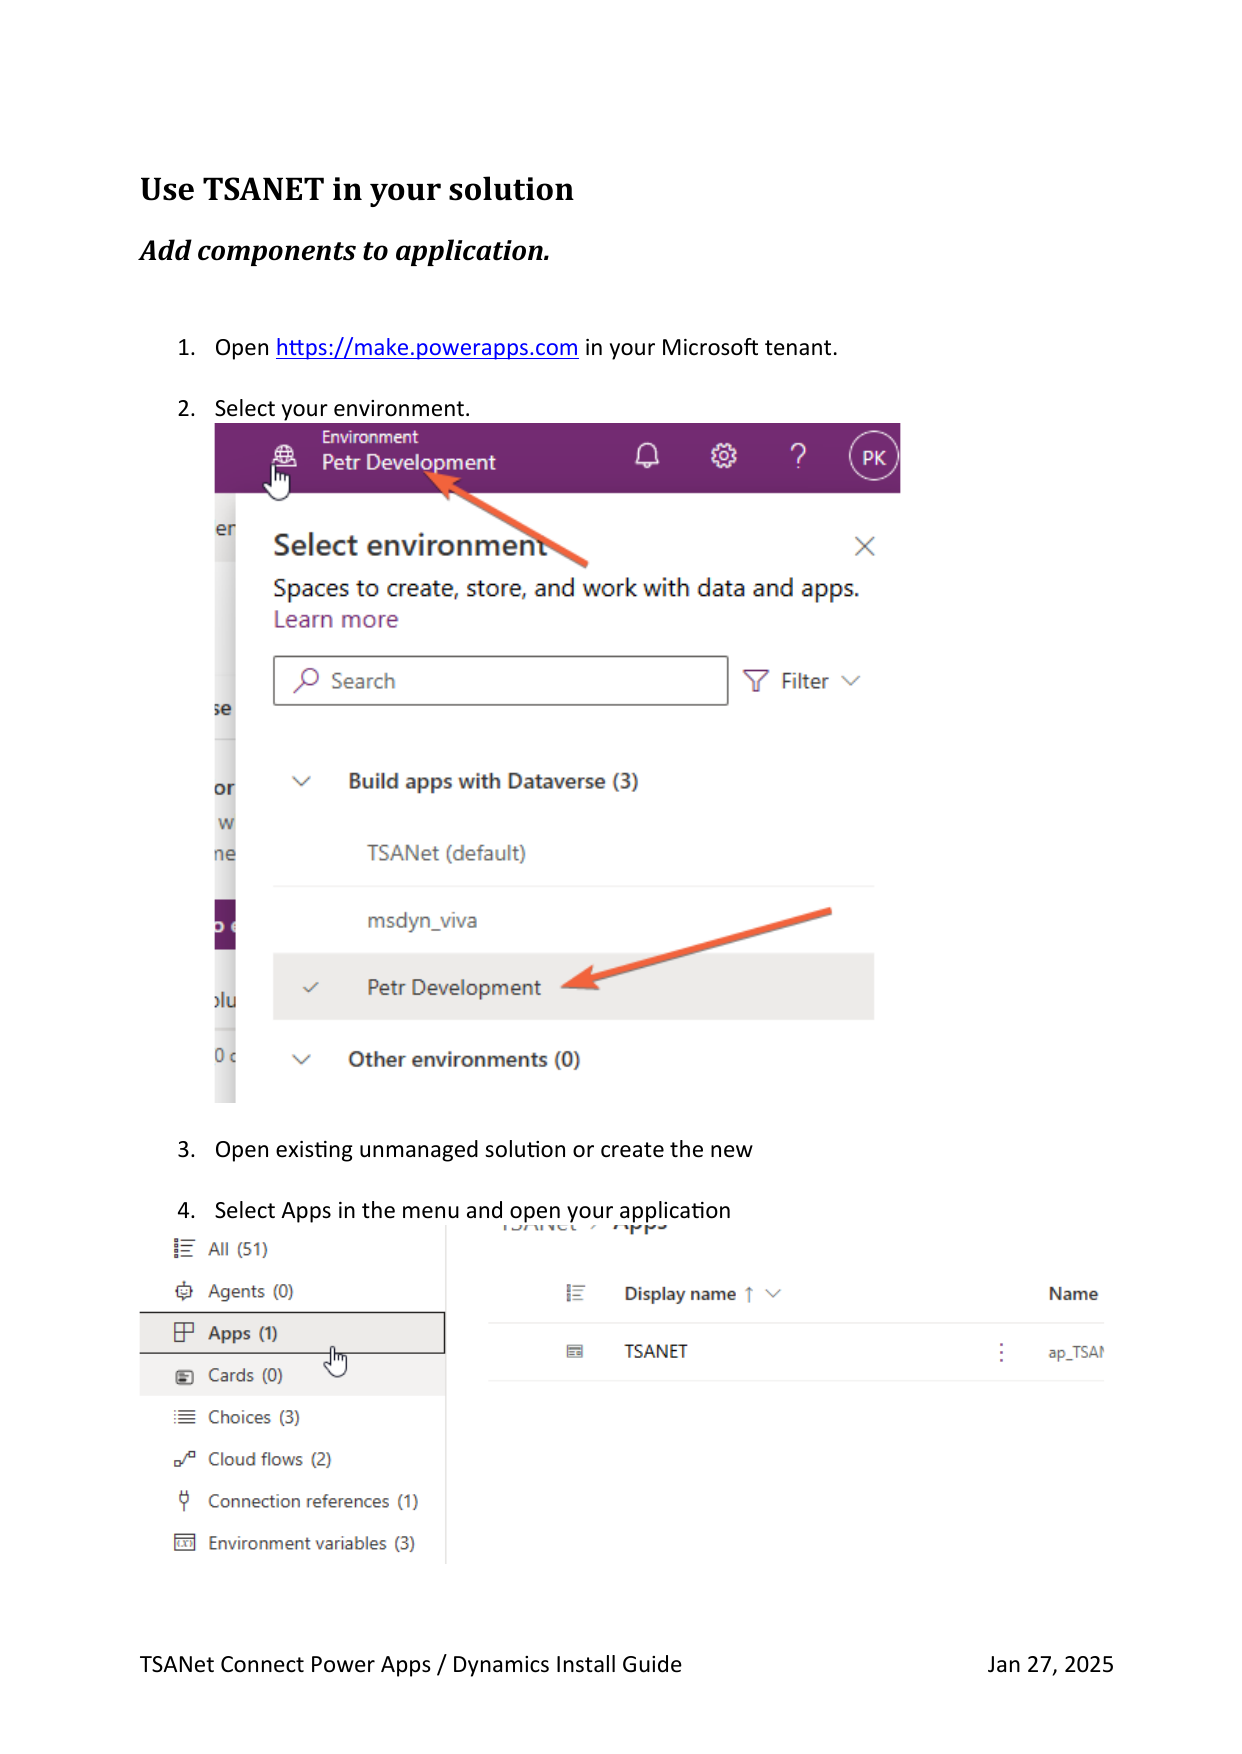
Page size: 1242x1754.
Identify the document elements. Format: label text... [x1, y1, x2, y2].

list Select your environment. [177, 393, 1067, 423]
list Open https://make.powerapps.com in your Microsoft tenant. [177, 332, 1067, 362]
list Open existing unmanaged solution or create the new [177, 1133, 1067, 1164]
subtitle Add components to application. [139, 233, 1067, 267]
list Select Apps in the menu and open your application [177, 1194, 1067, 1225]
picture [139, 1225, 1105, 1564]
picture [214, 423, 901, 1103]
subtitle Use TSANET in your solution [139, 169, 1067, 208]
